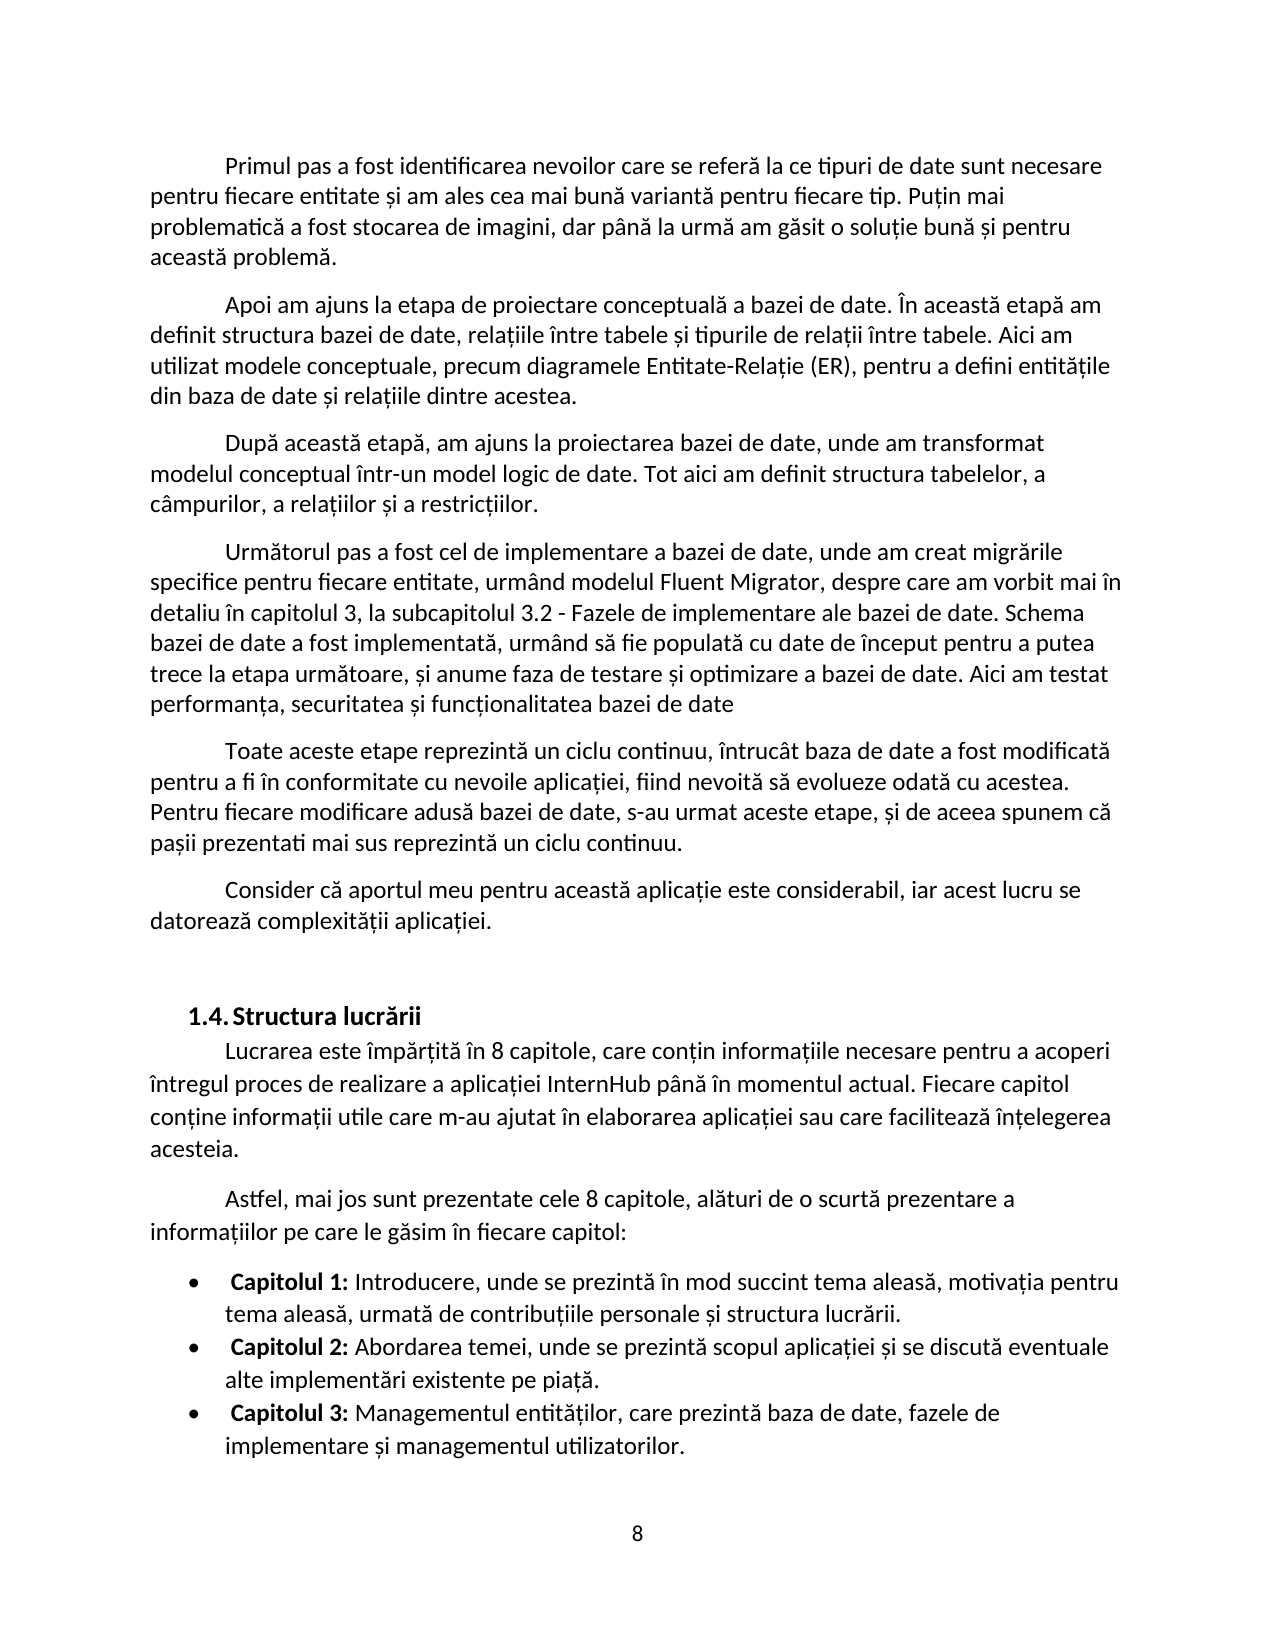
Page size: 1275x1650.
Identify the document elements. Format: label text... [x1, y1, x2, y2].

text Lucrarea este împărțită în 8 capitole, care conțin informațiile necesare pentru a acoperi întregul proces de realizare a aplicației InternHub până în momentul actual. Fiecare capitol conține informații utile care m-au ajutat în elaborarea aplicației sau care facilitează înțelegerea acesteia. [150, 1035, 1125, 1164]
list Capitolul 1: Introducere, unde se prezintă în mod succint tema aleasă, motivația pentru tema aleasă, urmată de contribuțiile personale și structura lucrării. [187, 1266, 1125, 1329]
text După această etapă, am ajuns la proiectarea bazei de date, unde am transformat modelul conceptual într-un model logic de date. Tot aici am definit structura tabelelor, a câmpurilor, a relațiilor și a restricțiilor. [150, 427, 1125, 519]
text Apoi am ajuns la etapa de proiectare conceptuală a bazei de date. În această etapă am definit structura bazei de date, relațiile între tabele și tipurile de relații între tabele. Aici am utilizat modele conceptuale, precum diagramele Entitate-Relație (ER), pentru a defini entitățile din baza de date și relațiile dintre acestea. [150, 289, 1125, 411]
text Următorul pas a fost cel de implementare a bazei de date, unde am creat migrările specifice pentru fiecare entitate, urmând modelul Fluent Migrator, despre care am vorbit mai în detaliu în capitolul 3, la subcapitolul 3.2 - Fazele de implementare ale bazei de date. Schema bazei de date a fost implementată, urmând să fie populată cu date de început pentru a putea trece la etapa următoare, și anume faza de testare și optimizare a bazei de date. Aici am testat performanța, securitatea și funcționalitatea bazei de date [150, 536, 1125, 719]
text Astfel, mai jos sunt prezentate cele 8 capitole, alături de o scurtă prezentare a informațiilor pe care le găsim în fiecare capitol: [150, 1183, 1125, 1247]
subtitle Structura lucrării [187, 999, 1125, 1032]
text Toate aceste etape reprezintă un ciclu continuu, întrucât baza de date a fost modificată pentru a fi în conformitate cu nevoile aplicației, fiind nevoită să evolueze odată cu acestea. Pentru fiecare modificare adusă bazei de date, s-au urmat aceste etape, și de aceea spunem că pașii prezentati mai sus reprezintă un ciclu continuu. [150, 736, 1125, 858]
text Consider că aportul meu pentru această aplicație este considerabil, iar acest lucru se datorează complexității aplicației. [150, 874, 1125, 935]
list Capitolul 2: Abordarea temei, unde se prezintă scopul aplicației și se discută eventuale alte implementări existente pe piață. [187, 1331, 1125, 1395]
text Primul pas a fost identificarea nevoilor care se referă la ce tipuri de date sunt necesare pentru fiecare entitate și am ales cea mai bună variantă pentru fiecare tip. Puțin mai problematică a fost stocarea de imagini, dar până la urmă am găsit o soluție bună și pentru această problemă. [150, 150, 1125, 272]
list Capitolul 3: Managementul entităților, care prezintă baza de date, fazele de implementare și managementul utilizatorilor. [187, 1397, 1125, 1461]
